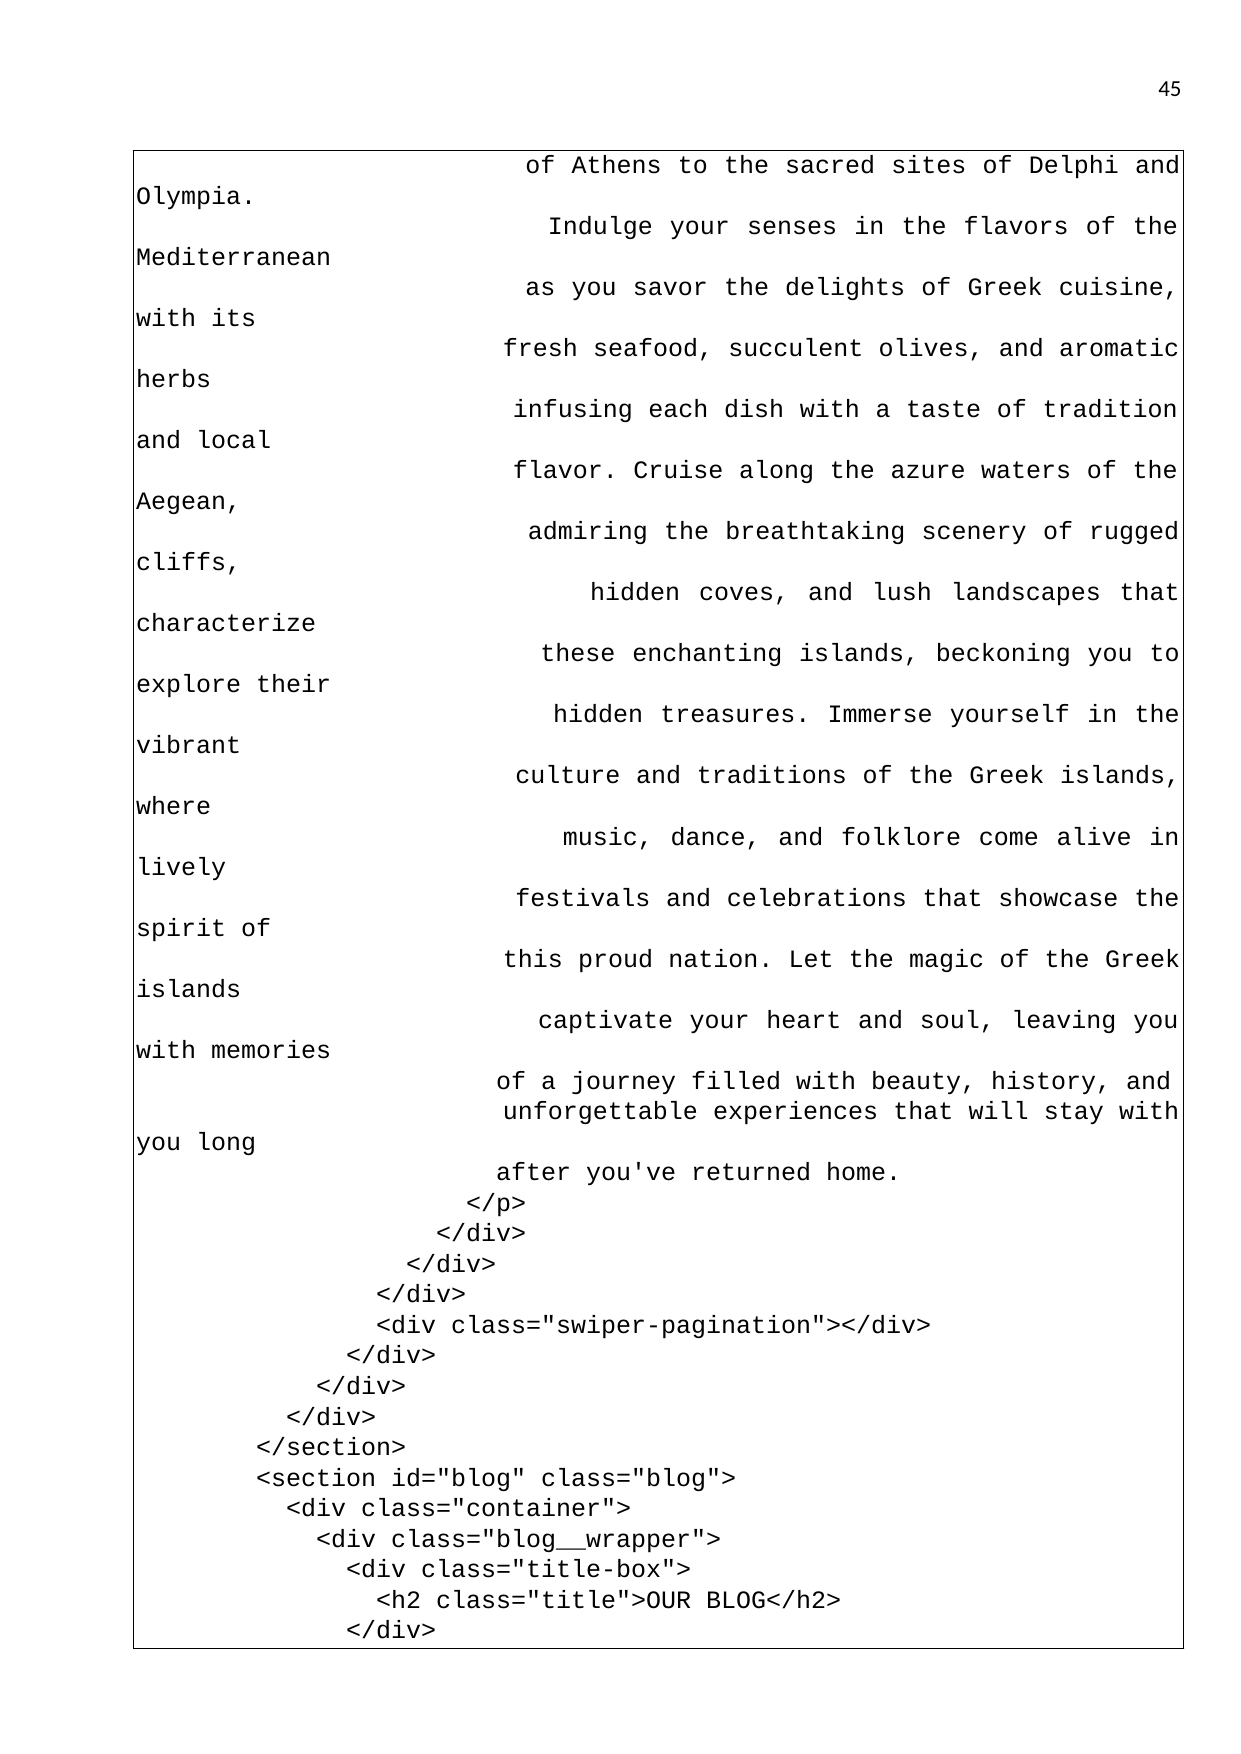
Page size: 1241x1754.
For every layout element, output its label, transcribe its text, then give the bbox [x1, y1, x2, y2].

text these enchanting islands, beckoning you to explore their [134, 638, 1183, 699]
text </div> [134, 1218, 1183, 1248]
text </div> [134, 1370, 1183, 1401]
text </div> [134, 1401, 1183, 1431]
text <div class="swiper-pagination"></div> [134, 1309, 1183, 1340]
text hidden treasures. Immerse yourself in the vibrant [134, 699, 1183, 760]
text infusing each dish with a taste of tradition and local [134, 394, 1183, 455]
text flavor. Cruise along the azure waters of the Aegean, [134, 455, 1183, 516]
text </div> [134, 1614, 1183, 1648]
text of Athens to the sacred sites of Delphi and Olympia. [134, 151, 1183, 211]
text <h2 class="title">OUR BLOG</h2> [134, 1584, 1183, 1614]
text culture and traditions of the Greek islands, where [134, 760, 1183, 821]
text <section id="blog" class="blog"> [134, 1462, 1183, 1492]
text <div class="container"> [134, 1492, 1183, 1523]
text </div> [134, 1279, 1183, 1309]
text this proud nation. Let the magic of the Greek islands [134, 943, 1183, 1004]
text Indulge your senses in the flavors of the Mediterranean [134, 211, 1183, 272]
text <div class="title-box"> [134, 1553, 1183, 1584]
text </p> [134, 1187, 1183, 1218]
text after you've returned home. [134, 1157, 1183, 1187]
text music, dance, and folklore come alive in lively [134, 821, 1183, 882]
text of a journey filled with beauty, history, and [134, 1065, 1183, 1096]
text captivate your heart and soul, leaving you with memories [134, 1004, 1183, 1065]
text </div> [134, 1340, 1183, 1370]
text fresh seafood, succulent olives, and aromatic herbs [134, 333, 1183, 394]
text admiring the breathtaking scenery of rugged cliffs, [134, 516, 1183, 577]
text </div> [134, 1248, 1183, 1279]
text unforgettable experiences that will stay with you long [134, 1096, 1183, 1157]
text </section> [134, 1431, 1183, 1462]
text hidden coves, and lush landscapes that characterize [134, 577, 1183, 638]
text <div class="blog__wrapper"> [134, 1523, 1183, 1553]
text festivals and celebrations that showcase the spirit of [134, 882, 1183, 943]
text as you savor the delights of Greek cuisine, with its [134, 272, 1183, 333]
